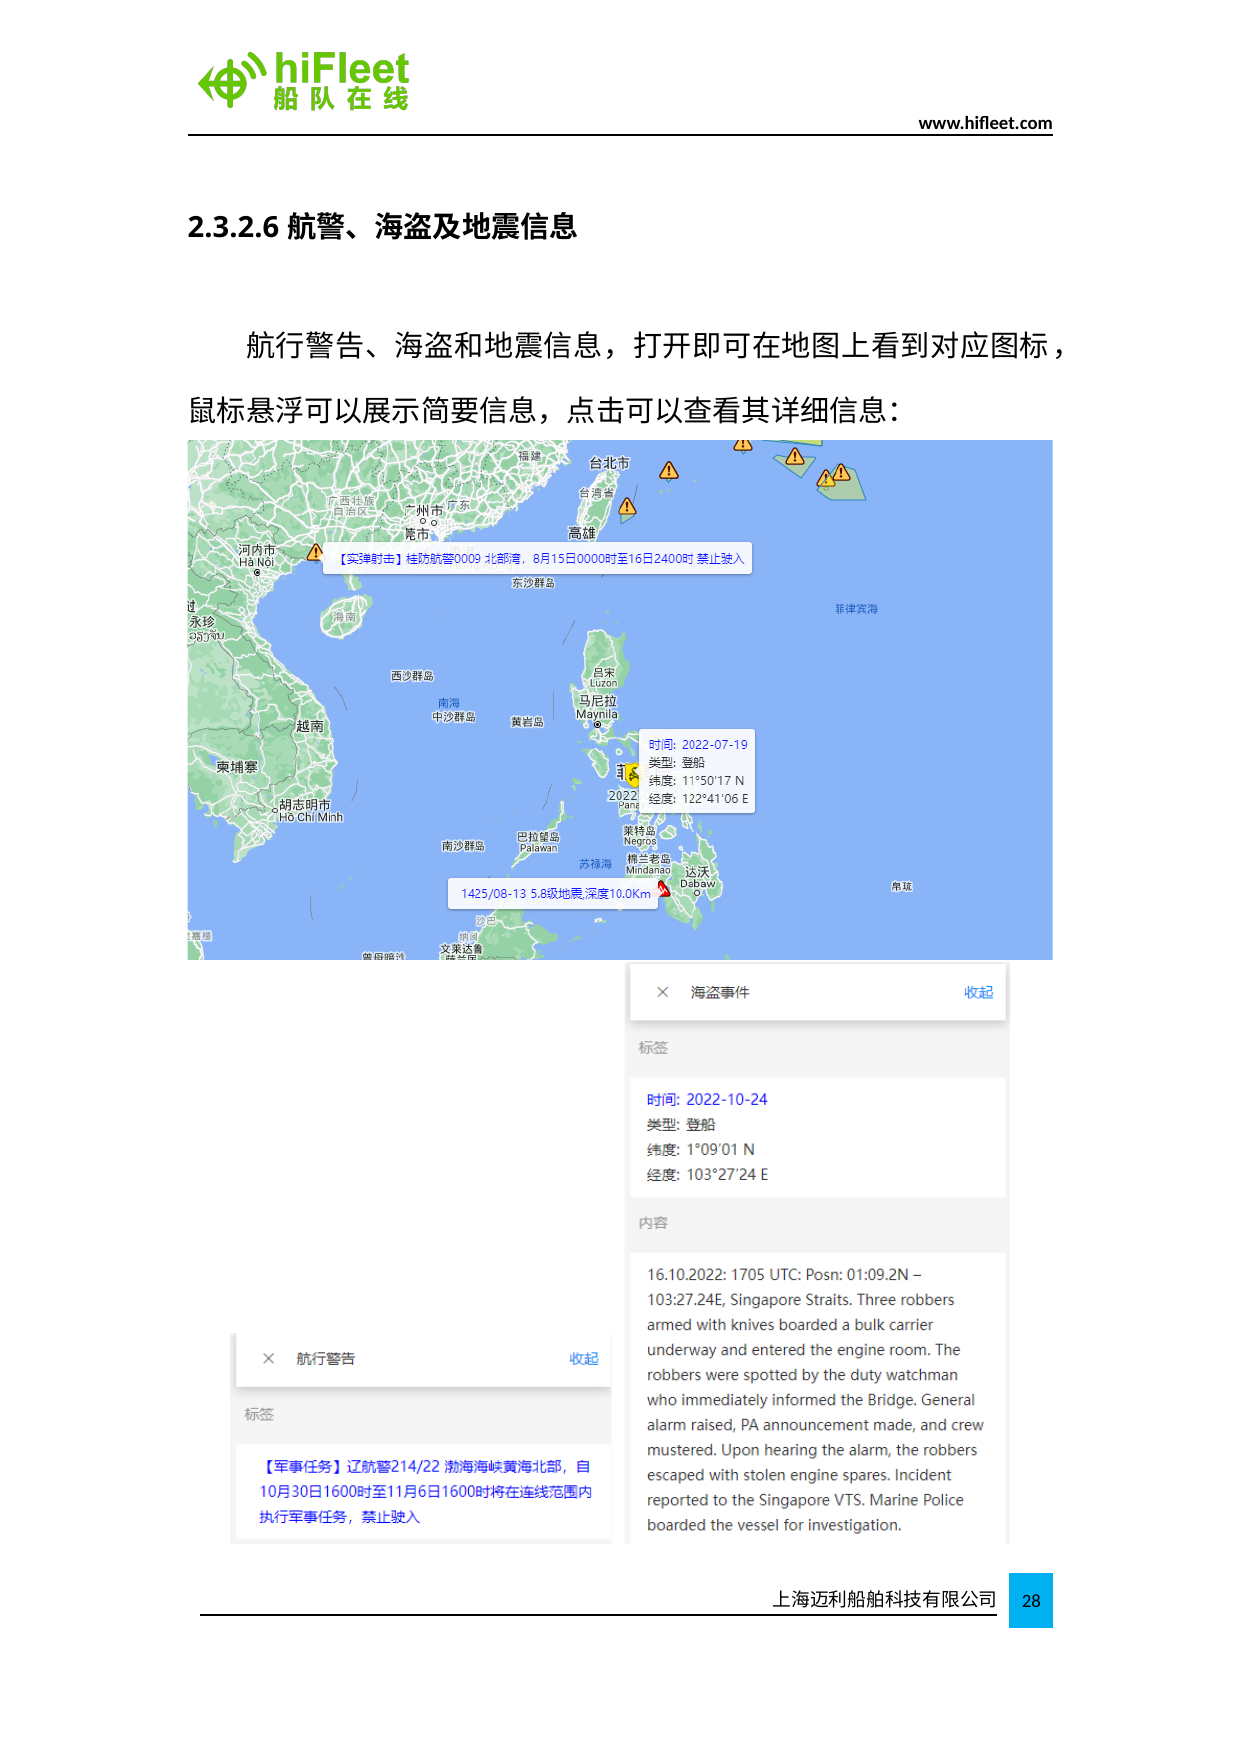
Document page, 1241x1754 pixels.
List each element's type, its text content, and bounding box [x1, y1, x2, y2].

picture [187, 440, 1053, 960]
subtitle 2.3.2.6 航警、海盗及地震信息 [187, 192, 1053, 257]
picture [624, 962, 1011, 1544]
text 航行警告、海盗和地震信息，打开即可在地图上看到对应图标，鼠标悬浮可以展示简要信息，点击可以查看其详细信息： [187, 311, 1053, 440]
picture [230, 1333, 612, 1544]
picture [187, 40, 446, 127]
